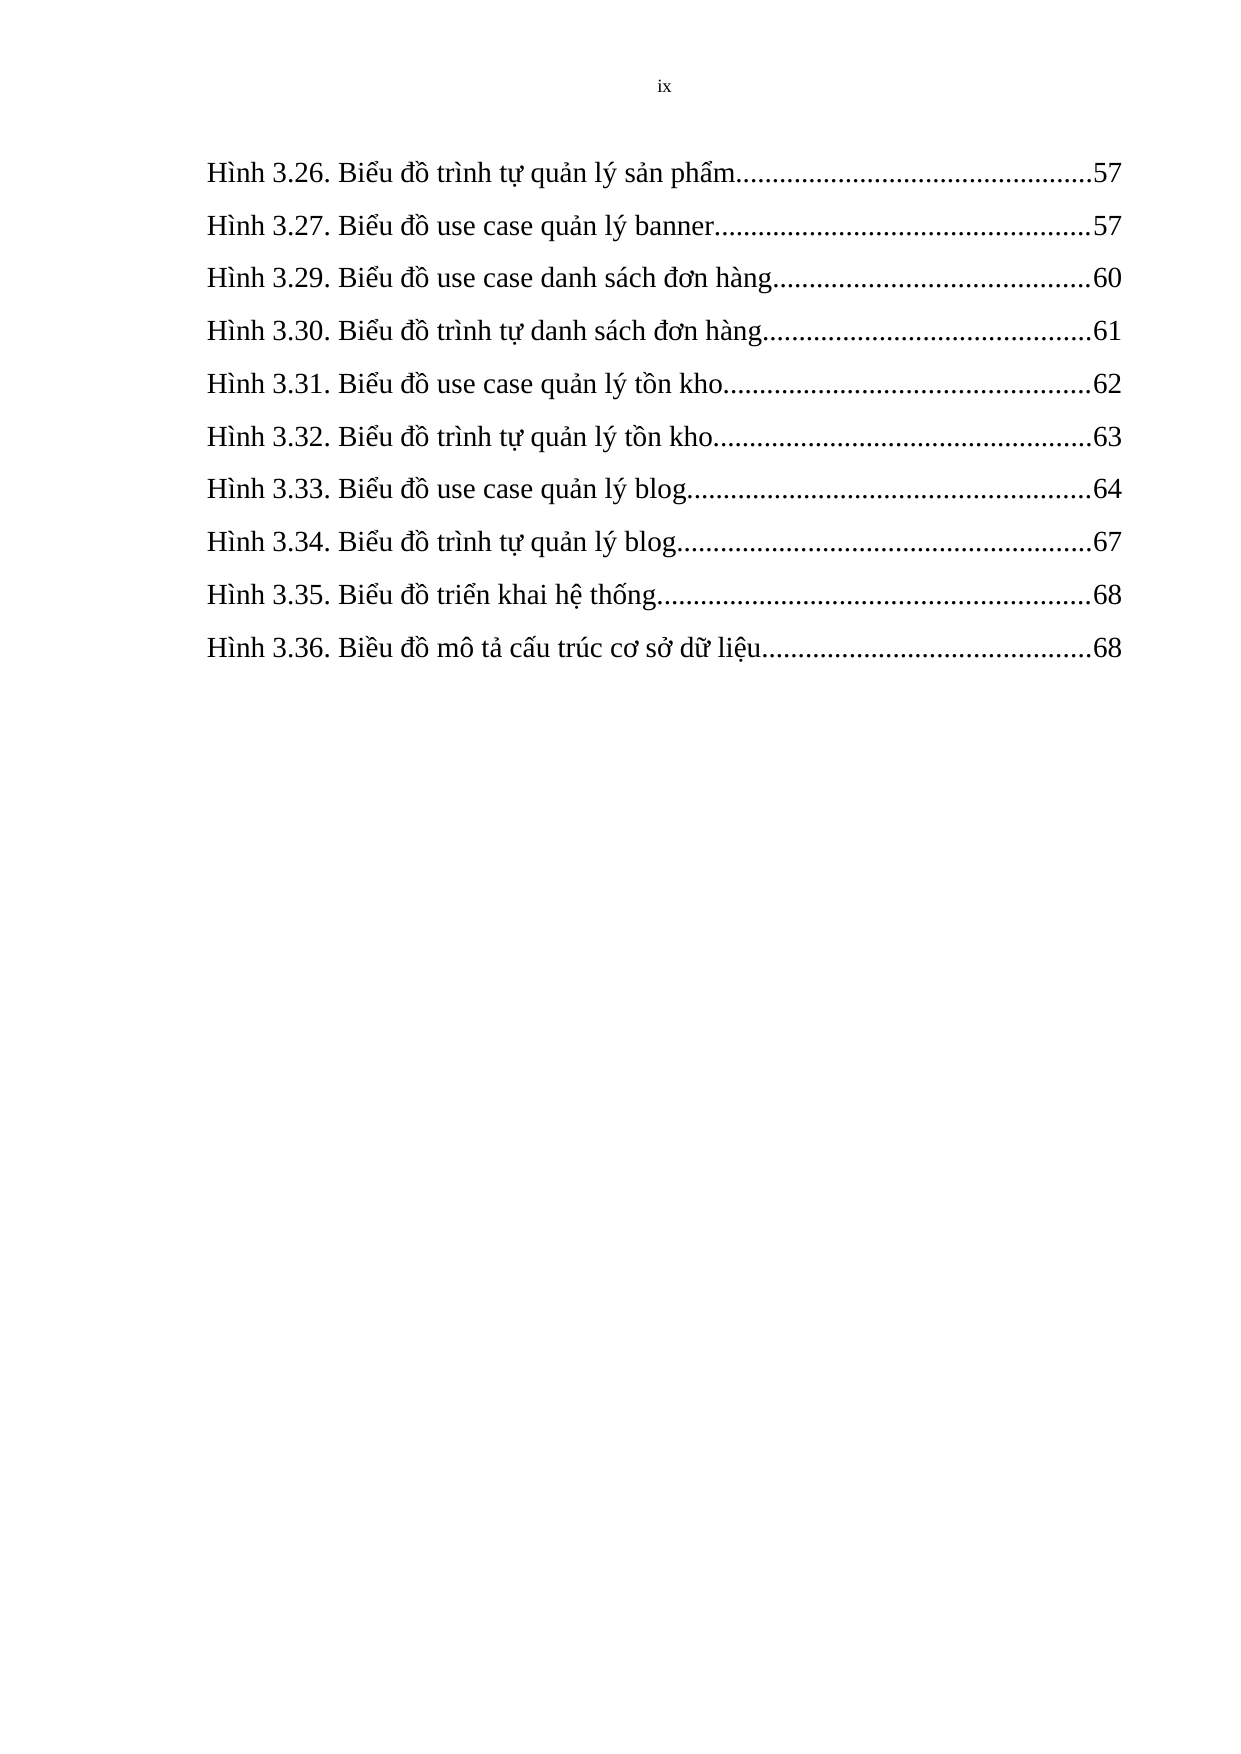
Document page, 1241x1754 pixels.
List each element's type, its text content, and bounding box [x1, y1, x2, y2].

text Hình 3.31. Biểu đồ use case quản lý tồn kho 62 [207, 366, 1122, 399]
text Hình 3.26. Biểu đồ trình tự quản lý sản phẩm 57 [207, 155, 1122, 188]
text Hình 3.34. Biểu đồ trình tự quản lý blog 67 [207, 524, 1122, 558]
text Hình 3.36. Biều đồ mô tả cấu trúc cơ sở dữ liệu 68 [207, 630, 1122, 664]
text Hình 3.27. Biểu đồ use case quản lý banner 57 [207, 208, 1122, 241]
text Hình 3.33. Biểu đồ use case quản lý blog 64 [207, 472, 1122, 505]
text Hình 3.32. Biểu đồ trình tự quản lý tồn kho 63 [207, 419, 1122, 452]
text Hình 3.29. Biểu đồ use case danh sách đơn hàng 60 [207, 260, 1122, 294]
text Hình 3.35. Biểu đồ triển khai hệ thống 68 [207, 577, 1122, 611]
text Hình 3.30. Biểu đồ trình tự danh sách đơn hàng 61 [207, 313, 1122, 347]
